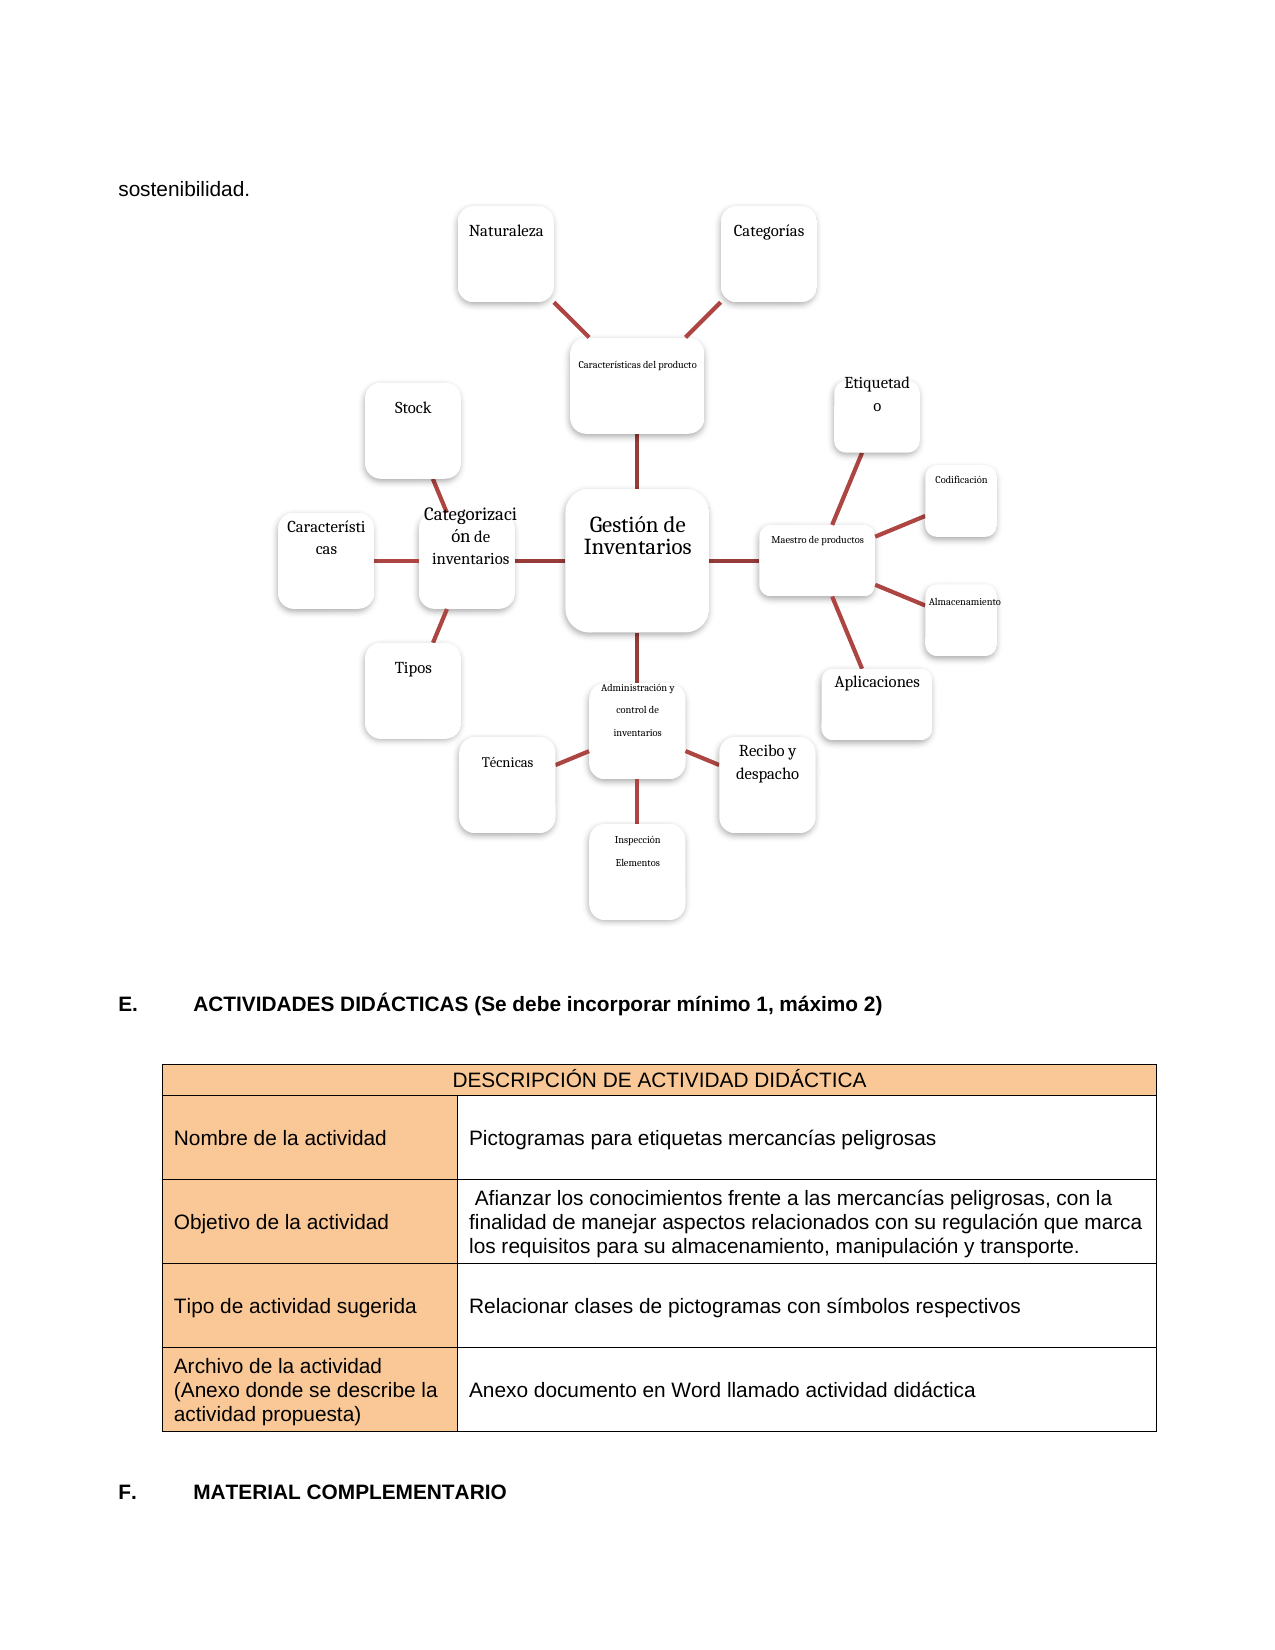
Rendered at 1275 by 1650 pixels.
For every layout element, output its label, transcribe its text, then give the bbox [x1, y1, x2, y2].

table_cell Afianzar los conocimientos frente a las mercancías peligrosas, con la finalidad de manejar aspectos relacionados con su regulación que marca los requisitos para su almacenamiento, manipulación y transporte. [458, 1180, 1156, 1263]
table_cell Objetivo de la actividad [163, 1180, 457, 1263]
table_cell Tipo de actividad sugerida [163, 1264, 457, 1347]
text El contar con personal capacitado en ventas, permite la optimización de recursos, contar y valorar su inventario, la importancia radica en el seguimiento, el análisis y la gestión del mismo. Los conocimientos obtenidos de las evaluaciones de inventario son necesarios para el éxito, ya que ayudan a las empresas a tomar decisiones empresariales más inteligentes y rentables, garantizando así la eficacia en los procesos, fomentando la responsabilidad social en actividades de adquisición y entrega de productos al mercado con calidad y sostenibilidad. [118, 177, 1157, 920]
text F. MATERIAL COMPLEMENTARIO [118, 1480, 1157, 1504]
table_cell Archivo de la actividad (Anexo donde se describe la actividad propuesta) [163, 1348, 457, 1431]
text E. ACTIVIDADES DIDÁCTICAS (Se debe incorporar mínimo 1, máximo 2) [118, 992, 1157, 1016]
table_header DESCRIPCIÓN DE ACTIVIDAD DIDÁCTICA [163, 1065, 1156, 1095]
table_cell Anexo documento en Word llamado actividad didáctica [458, 1348, 1156, 1431]
table_cell Nombre de la actividad [163, 1096, 457, 1179]
table_cell Relacionar clases de pictogramas con símbolos respectivos [458, 1264, 1156, 1347]
table_cell Pictogramas para etiquetas mercancías peligrosas [458, 1096, 1156, 1179]
